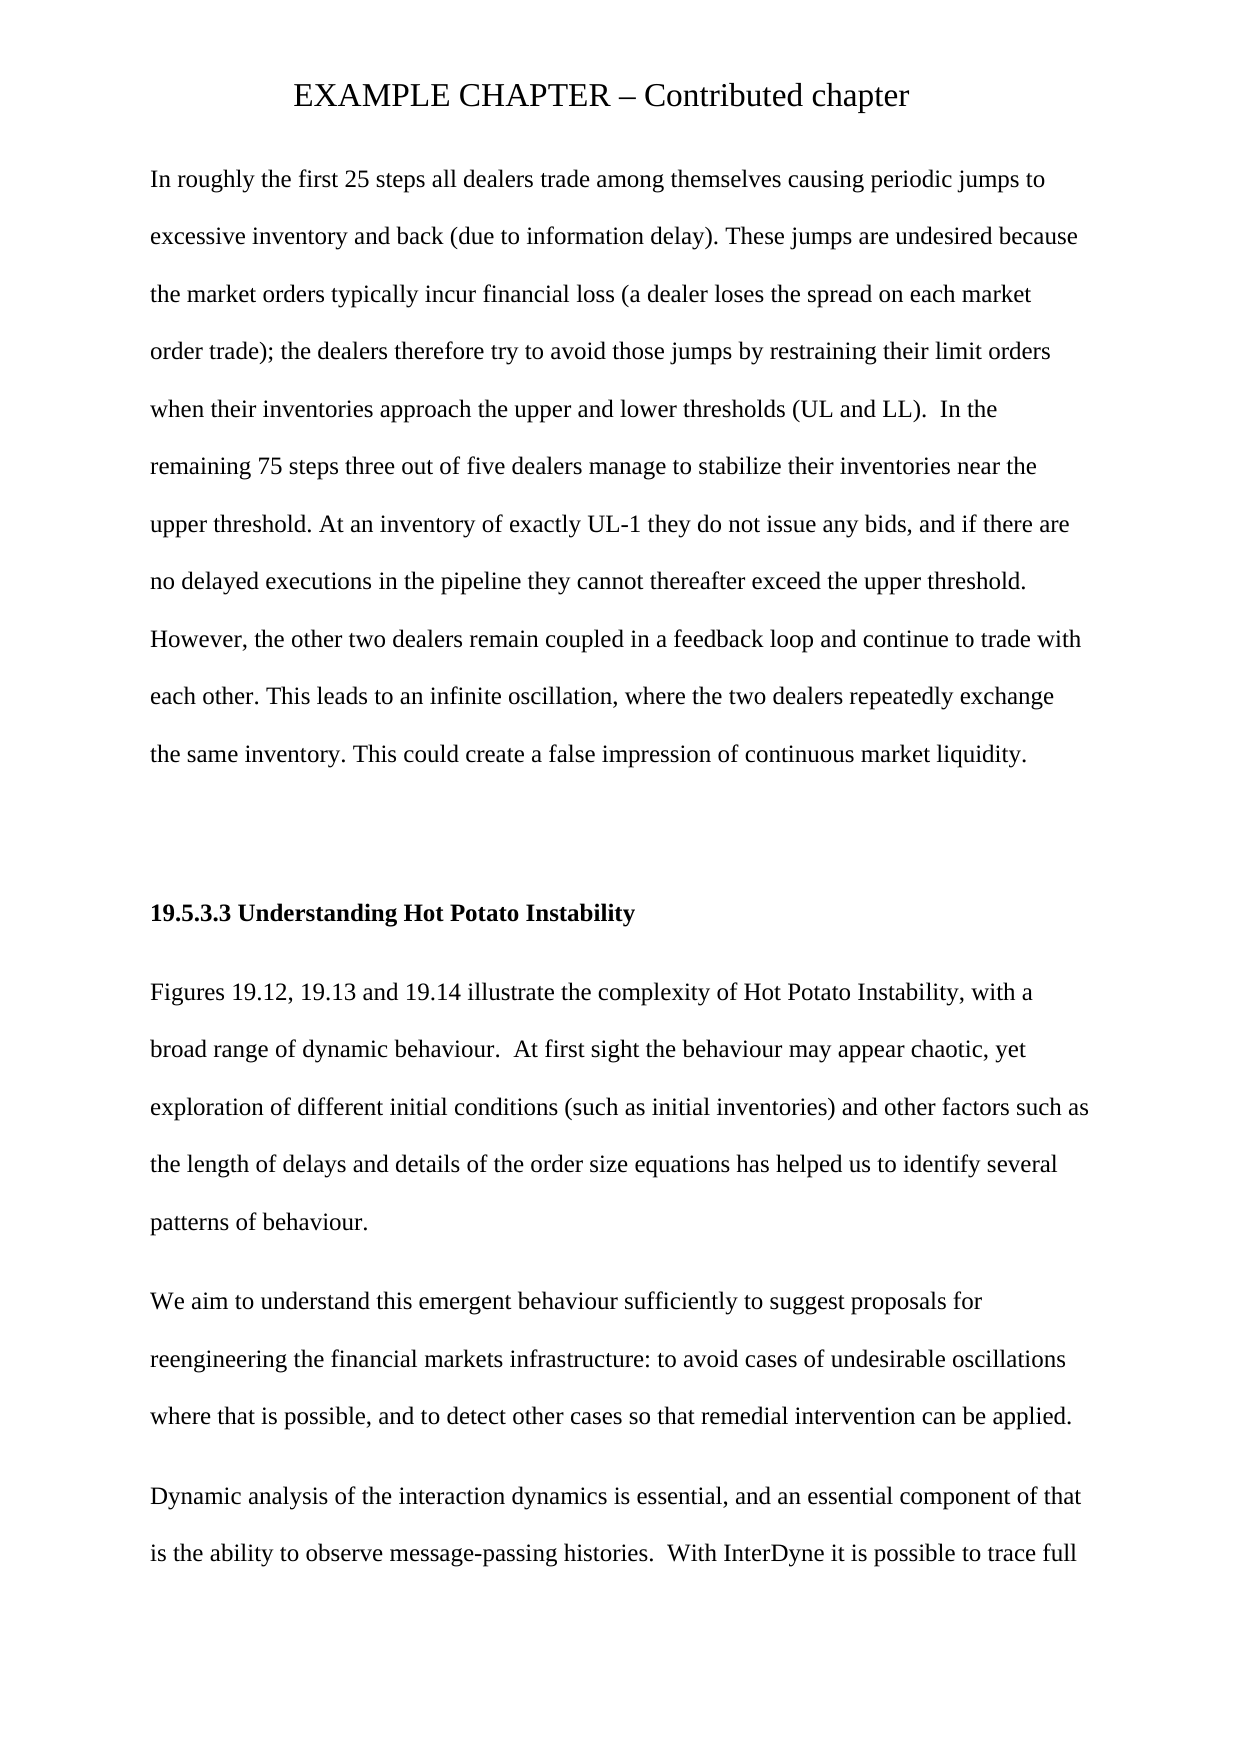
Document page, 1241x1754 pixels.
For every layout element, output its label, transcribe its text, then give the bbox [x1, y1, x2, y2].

text 19.5.3.3 Understanding Hot Potato Instability [150, 898, 1090, 926]
text We aim to understand this emergent behaviour sufficiently to suggest proposals for reengineering the financial markets infrastructure: to avoid cases of undesirable oscillations where that is possible, and to detect other cases so that remedial intervention can be applied. [150, 1286, 1090, 1430]
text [150, 1481, 1090, 1567]
text In roughly the first 25 steps all dealers trade among themselves causing periodic jumps to excessive inventory and back (due to information delay). These jumps are undesired because the market orders typically incur financial loss (a dealer loses the spread on each market order trade); the dealers therefore try to avoid those jumps by restraining their limit orders when their inventories approach the upper and lower thresholds (UL and LL). In the remaining 75 steps three out of five dealers manage to stabilize their inventories near the upper threshold. At an inventory of exactly UL-1 they do not issue any bids, and if there are no delayed executions in the pipeline they cannot thereafter exceed the upper threshold. However, the other two dealers remain coupled in a feedback loop and continue to trade with each other. This leads to an infinite oscillation, where the two dealers repeatedly exchange the same inventory. This could create a false impression of continuous market liquidity. [150, 164, 1090, 768]
text Figures 19.12, 19.13 and 19.14 illustrate the complexity of Hot Potato Instability, with a broad range of dynamic behaviour. At first sight the behaviour may appear chaotic, yet exploration of different initial conditions (such as initial inventories) and other factors such as the length of delays and details of the order size equations has helped us to identify several patterns of behaviour. [150, 977, 1090, 1236]
